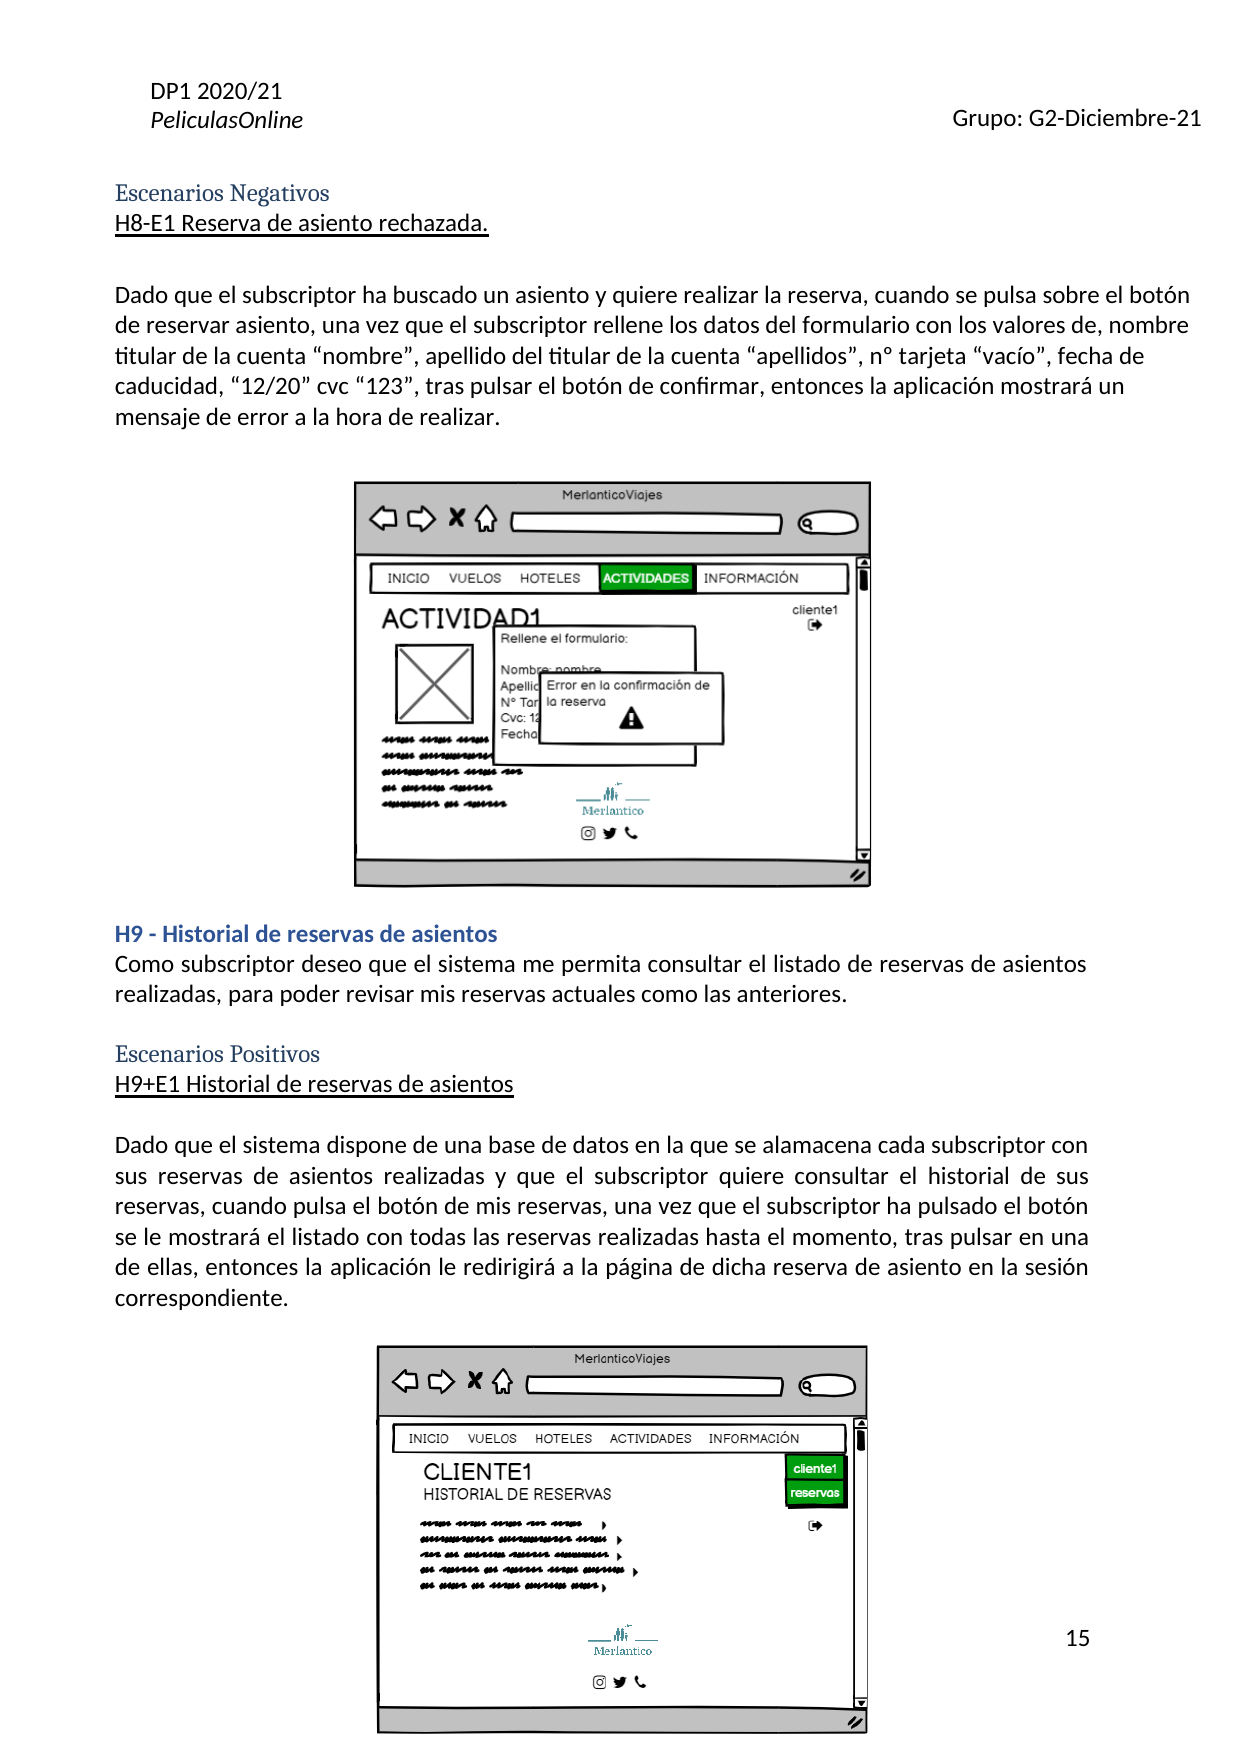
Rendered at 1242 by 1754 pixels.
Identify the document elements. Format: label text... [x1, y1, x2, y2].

subtitle Dado que el subscriptor ha buscado un asiento y quiere realizar la reserva, cuando se pulsa sobre el botón de reservar asiento, una vez que el subscriptor rellene los datos del formulario con los valores de, nombre titular de la cuenta “nombre”, apellido del titular de la cuenta “apellidos”, nº tarjeta “vacío”, fecha de caducidad, “12/20” cvc “123”, tras pulsar el botón de confirmar, entonces la aplicación mostrará un mensaje de error a la hora de realizar. [114, 279, 1200, 431]
subtitle Escenarios Positivos [39, 1040, 1200, 1068]
text Dado que el sistema dispone de una base de datos en la que se alamacena cada subscriptor con sus reservas de asientos realizadas y que el subscriptor quiere consultar el historial de sus reservas, cuando pulsa el botón de mis reservas, una vez que el subscriptor ha pulsado el botón se le mostrará el listado con todas las reservas realizadas hasta el momento, tras pulsar en una de ellas, entonces la aplicación le redirigirá a la página de dicha reserva de asiento en la sesión correspondiente. [114, 1129, 1090, 1313]
subtitle Escenarios Negativos [39, 179, 1200, 207]
text H8-E1 Reserva de asiento rechazada. [63, 207, 1200, 238]
picture [353, 481, 872, 888]
subtitle H9 - Historial de reservas de asientos [63, 918, 1200, 948]
picture [376, 1345, 868, 1734]
text H9+E1 Historial de reservas de asientos [114, 1068, 1200, 1099]
text Como subscriptor deseo que el sistema me permita consultar el listado de reservas de asientos realizadas, para poder revisar mis reservas actuales como las anteriores. [114, 948, 1089, 1009]
